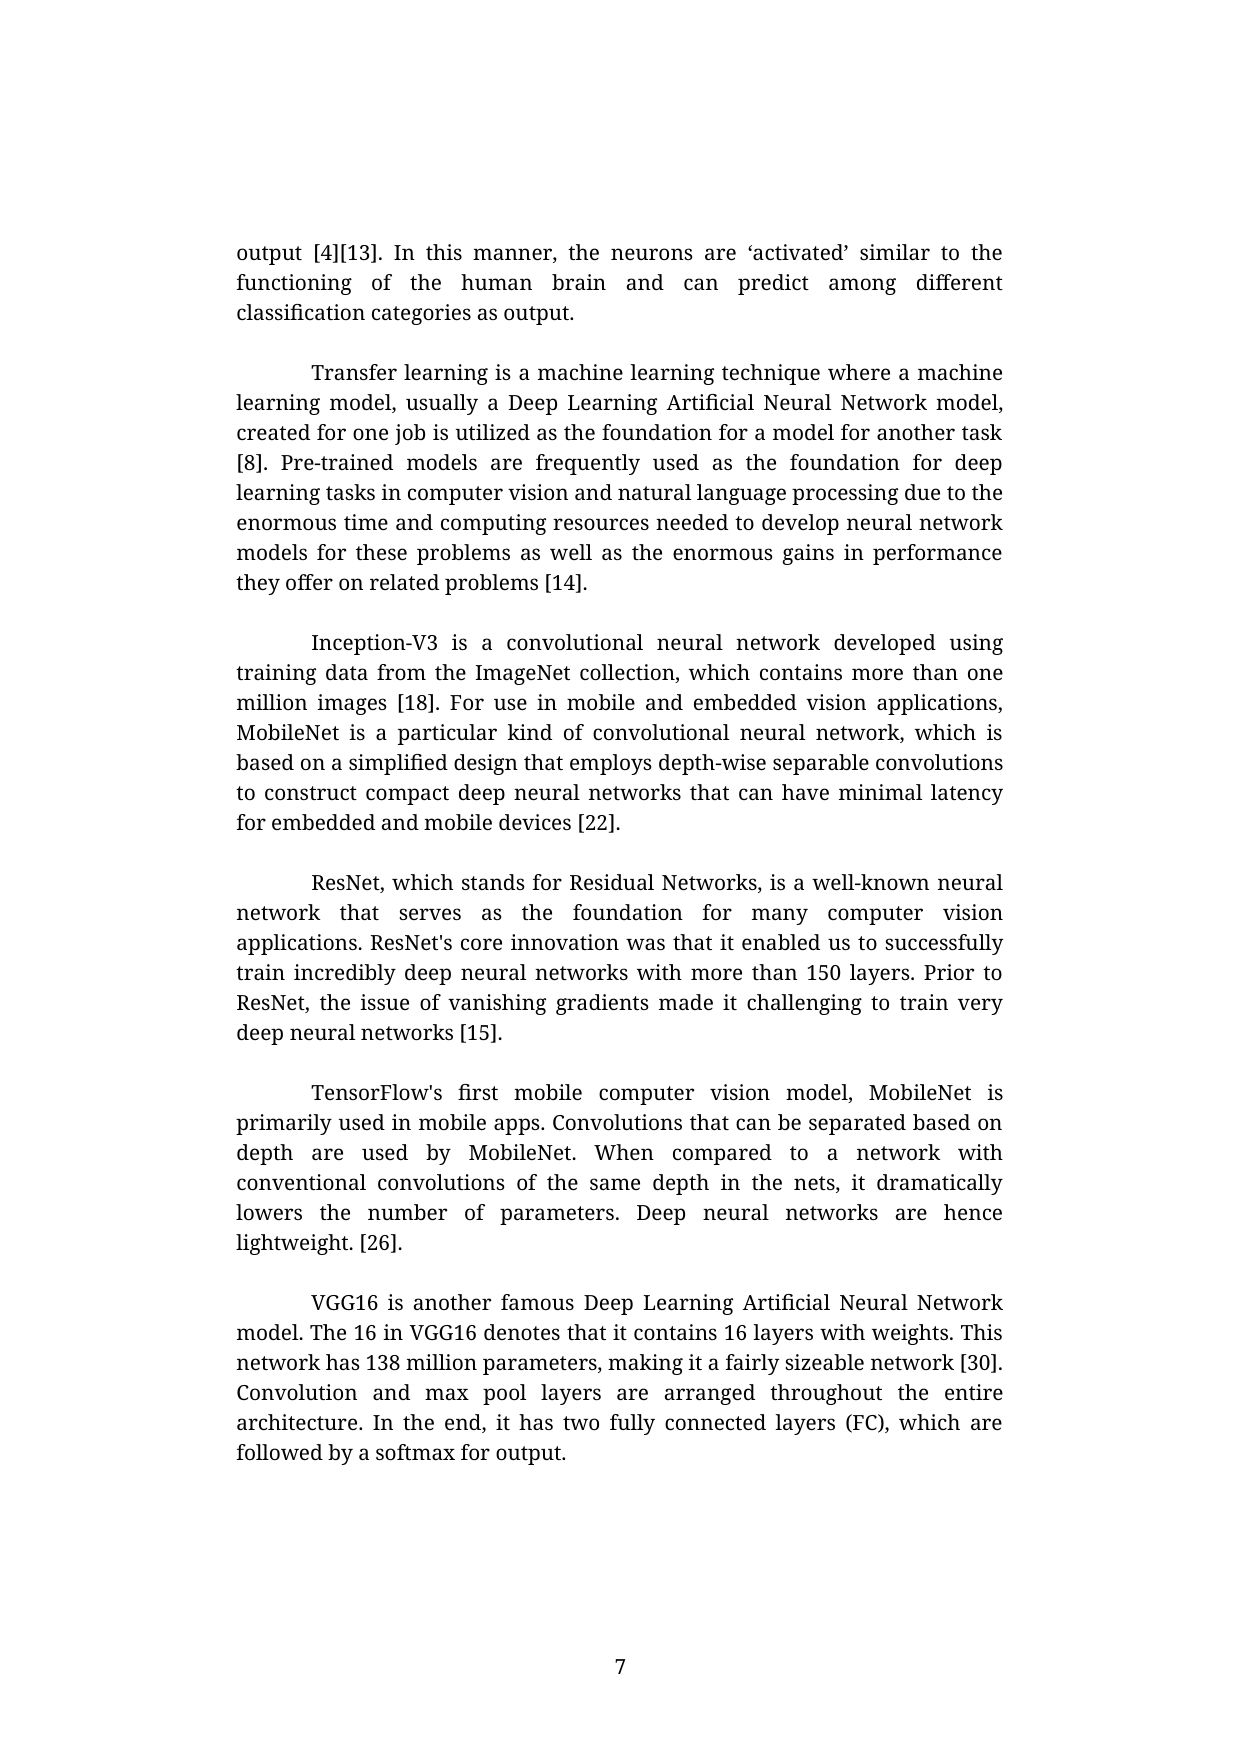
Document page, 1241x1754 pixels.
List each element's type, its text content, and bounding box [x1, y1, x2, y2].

text Transfer learning is a machine learning technique where a machine learning model, usually a Deep Learning Artificial Neural Network model, created for one job is utilized as the foundation for a model for another task [8]. Pre-trained models are frequently used as the foundation for deep learning tasks in computer vision and natural language processing due to the enormous time and computing resources needed to develop neural network models for these problems as well as the enormous gains in performance they offer on related problems [14]. [236, 356, 1004, 596]
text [236, 236, 1004, 326]
text VGG16 is another famous Deep Learning Artificial Neural Network model. The 16 in VGG16 denotes that it contains 16 layers with weights. This network has 138 million parameters, making it a fairly sizeable network [30]. Convolution and max pool layers are arranged throughout the entire architecture. In the end, it has two fully connected layers (FC), which are followed by a softmax for output. [236, 1286, 1004, 1466]
text ResNet, which stands for Residual Networks, is a well-known neural network that serves as the foundation for many computer vision applications. ResNet's core innovation was that it enabled us to successfully train incredibly deep neural networks with more than 150 layers. Prior to ResNet, the issue of vanishing gradients made it challenging to train very deep neural networks [15]. [236, 866, 1004, 1046]
text TensorFlow's first mobile computer vision model, MobileNet is primarily used in mobile apps. Convolutions that can be separated based on depth are used by MobileNet. When compared to a network with conventional convolutions of the same depth in the nets, it dramatically lowers the number of parameters. Deep neural networks are hence lightweight. [26]. [236, 1076, 1004, 1256]
text Inception-V3 is a convolutional neural network developed using training data from the ImageNet collection, which contains more than one million images [18]. For use in mobile and embedded vision applications, MobileNet is a particular kind of convolutional neural network, which is based on a simplified design that employs depth-wise separable convolutions to construct compact deep neural networks that can have minimal latency for embedded and mobile devices [22]. [236, 626, 1004, 836]
